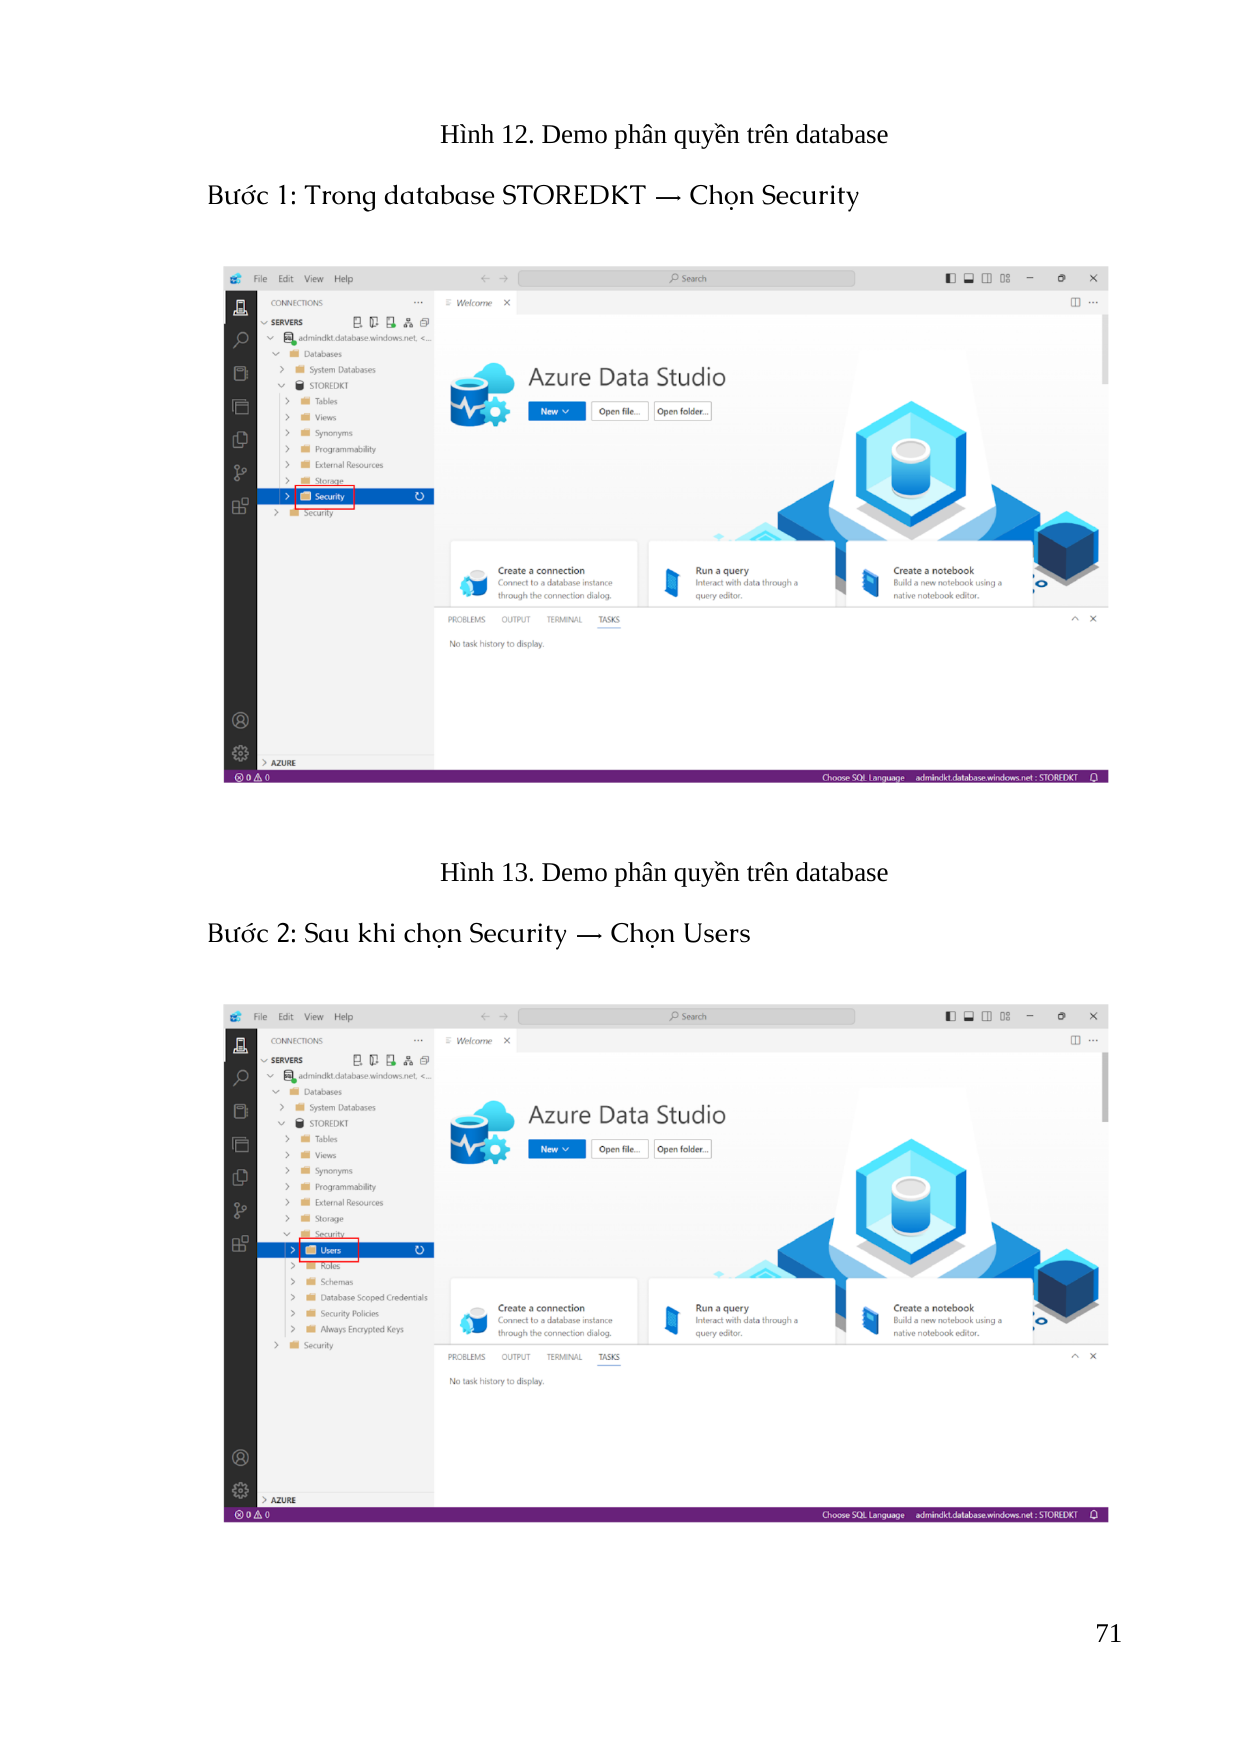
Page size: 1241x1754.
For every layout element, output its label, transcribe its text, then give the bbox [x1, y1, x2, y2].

text Hình 13. Demo phân quyền trên database [207, 856, 1122, 887]
picture [206, 242, 1123, 828]
text Hình 12. Demo phân quyền trên database [207, 118, 1122, 149]
picture [206, 980, 1123, 1566]
